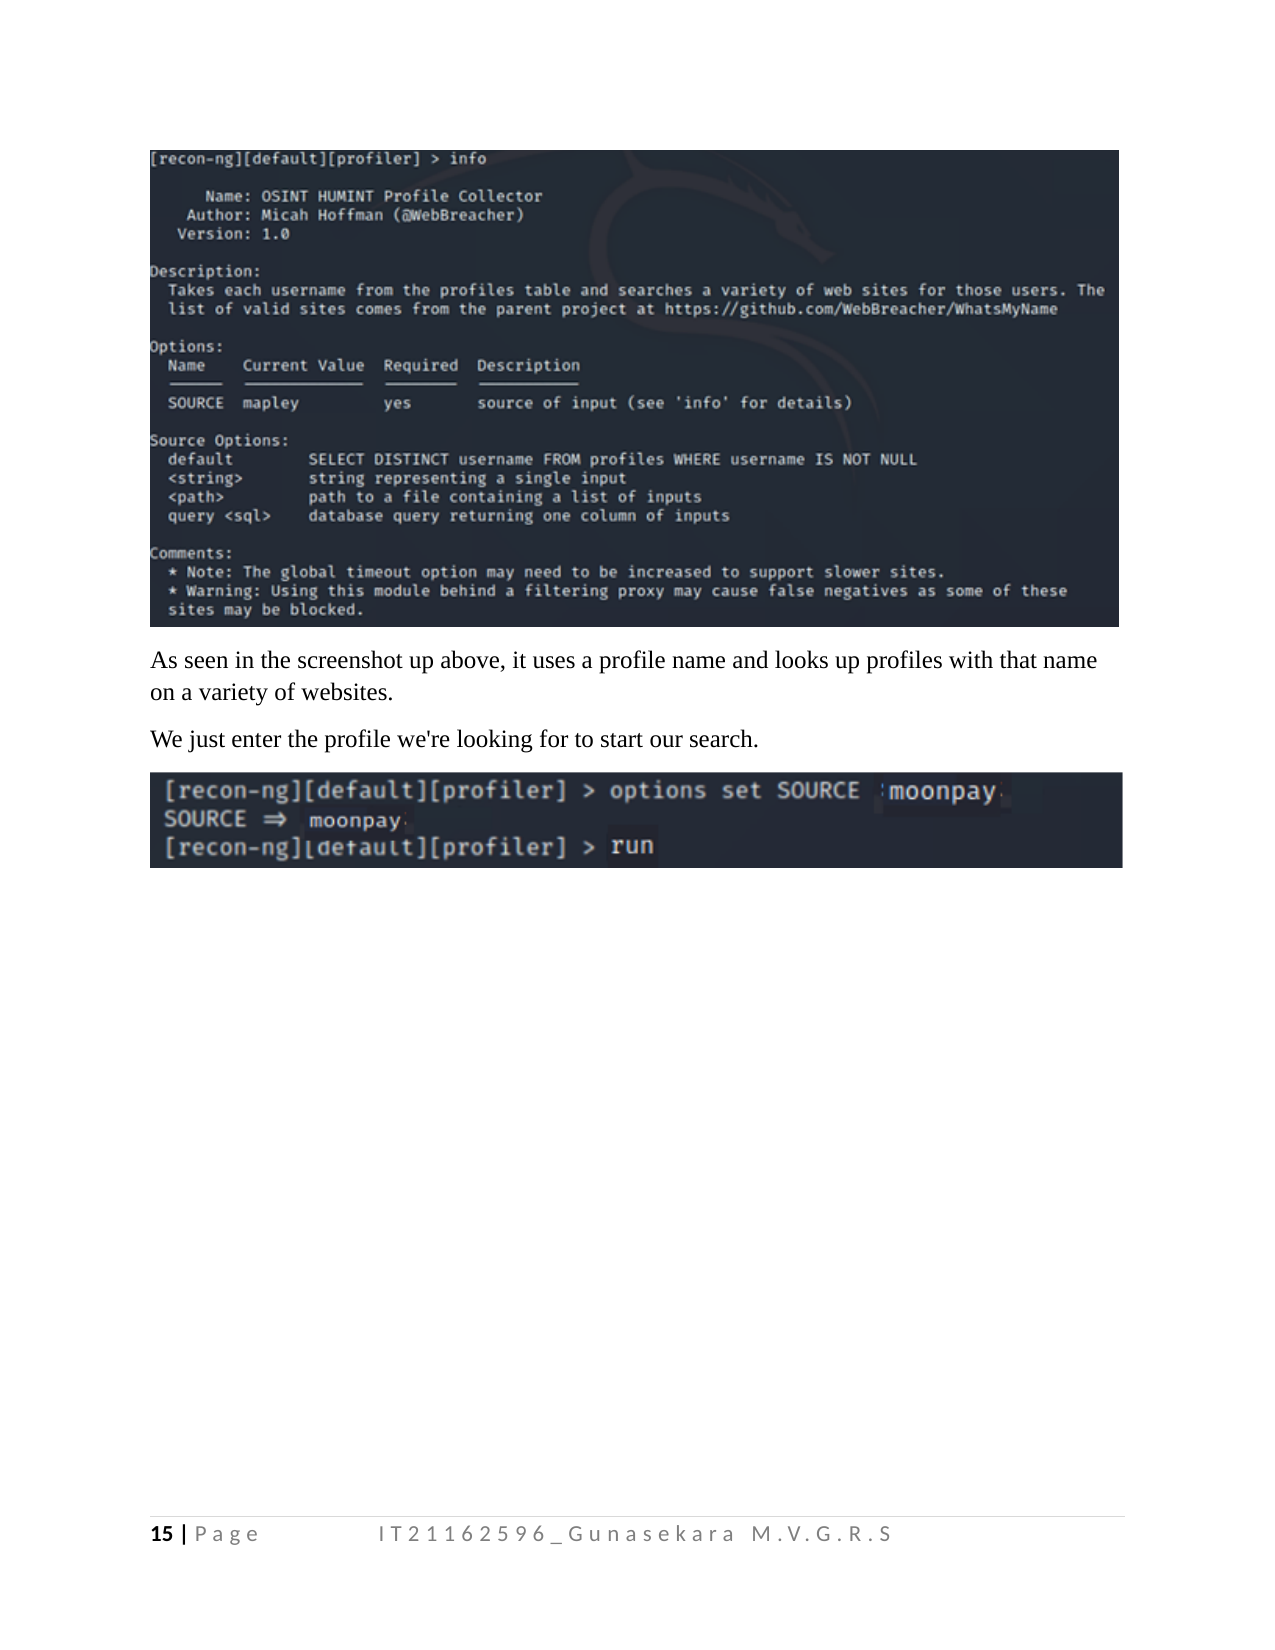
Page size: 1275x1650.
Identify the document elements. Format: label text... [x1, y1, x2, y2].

text As seen in the screenshot up above, it uses a profile name and looks up profiles with that name on a variety of websites. [150, 646, 1125, 705]
text We just enter the profile we're looking for to start our search. [150, 724, 1125, 753]
picture [150, 772, 1125, 868]
picture [150, 150, 1119, 627]
